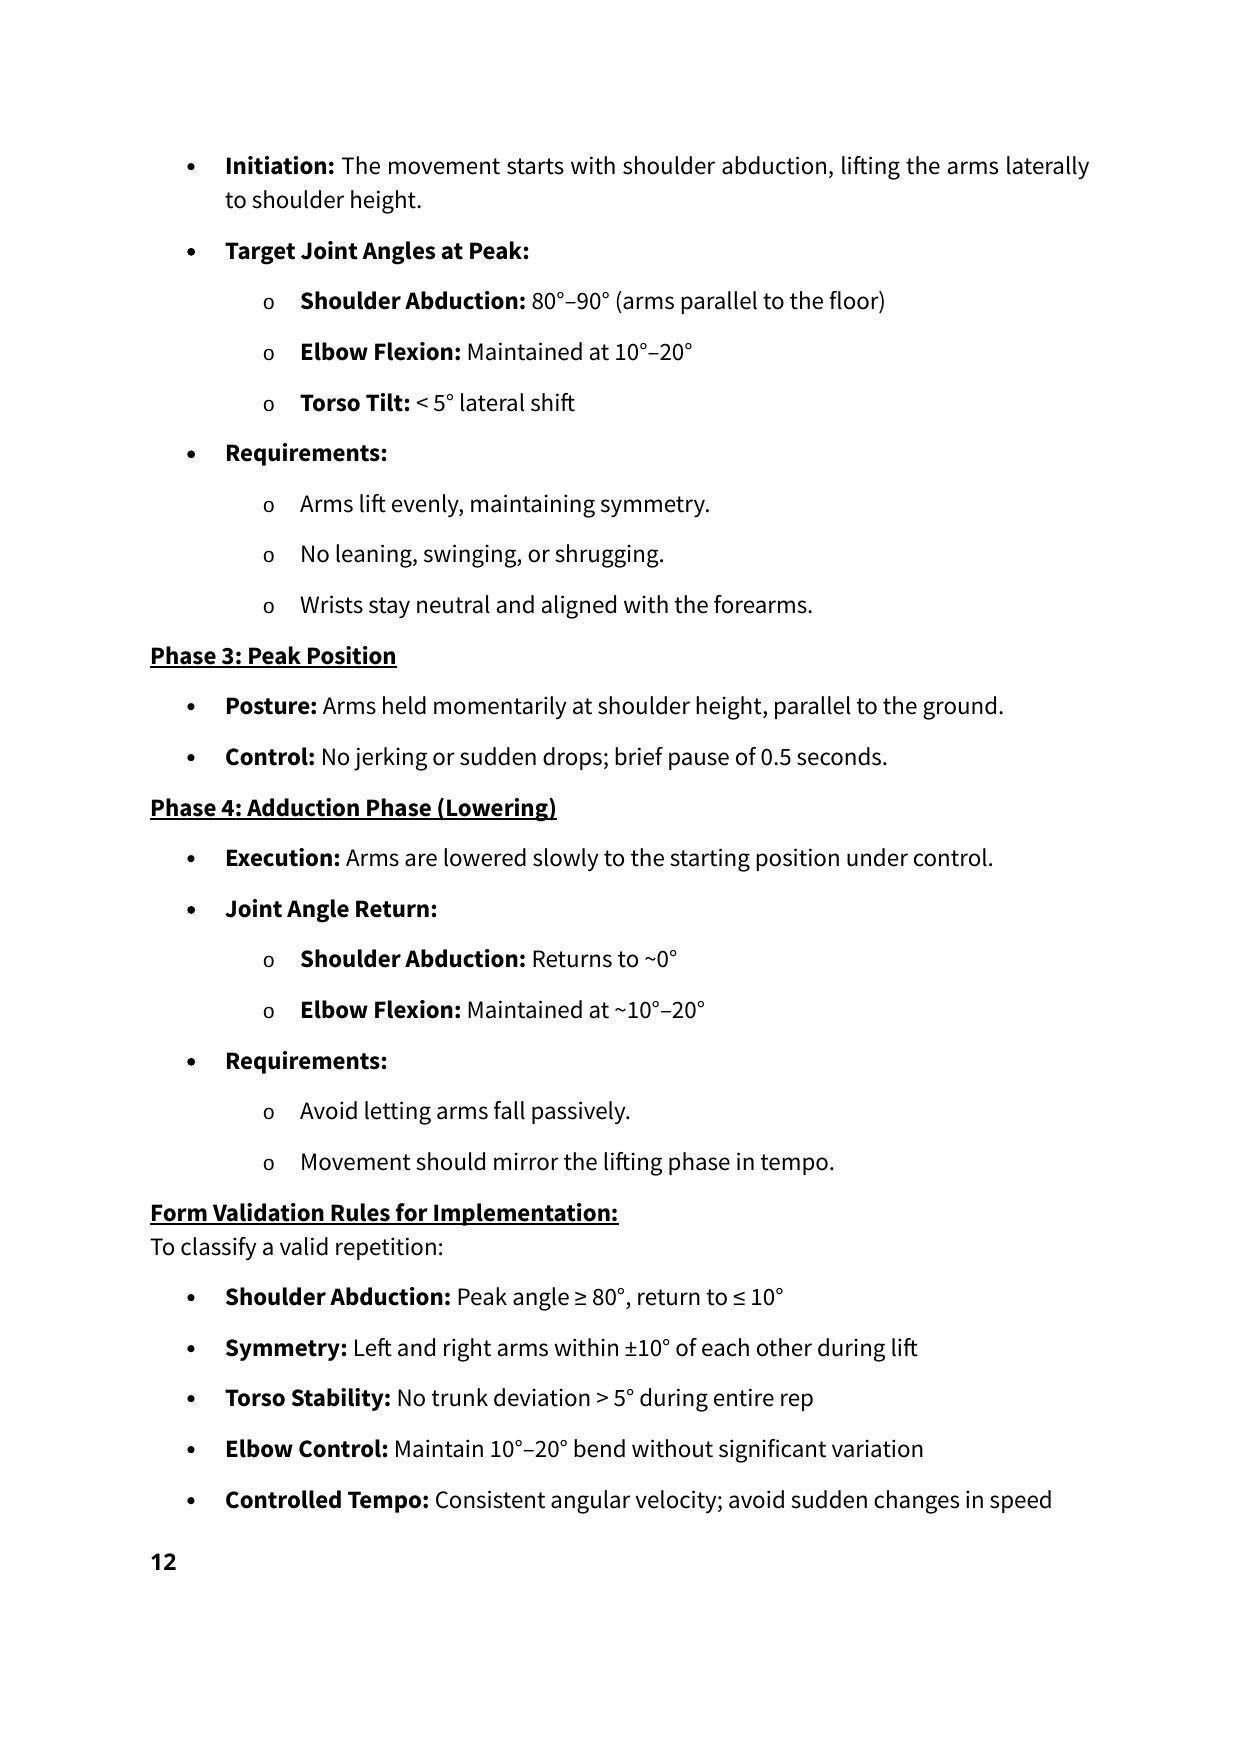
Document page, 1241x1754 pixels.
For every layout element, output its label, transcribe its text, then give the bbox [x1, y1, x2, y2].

list Movement should mirror the lifting phase in tempo. [262, 1146, 1090, 1177]
list Torso Tilt: < 5° lateral shift [262, 386, 1090, 418]
list Elbow Flexion: Maintained at ~10°–20° [262, 994, 1090, 1025]
list Requirements: [187, 1044, 1090, 1076]
list Arms lift evenly, maintaining symmetry. [262, 488, 1090, 519]
text Phase 4: Adduction Phase (Lowering) [150, 791, 1090, 823]
list Elbow Flexion: Maintained at 10°–20° [262, 336, 1090, 367]
list Requirements: [187, 437, 1090, 468]
list Symmetry: Left and right arms within ±10° of each other during lift [187, 1332, 1090, 1363]
list Shoulder Abduction: Peak angle ≥ 80°, return to ≤ 10° [187, 1281, 1090, 1312]
list Initiation: The movement starts with shoulder abduction, lifting the arms laterally to shoulder height. [187, 150, 1090, 215]
text Phase 3: Peak Position [150, 639, 1090, 671]
list Torso Stability: No trunk deviation > 5° during entire rep [187, 1382, 1090, 1414]
list Avoid letting arms fall passively. [262, 1095, 1090, 1127]
list Target Joint Angles at Peak: [187, 234, 1090, 266]
list Elbow Control: Maintain 10°–20° bend without significant variation [187, 1433, 1090, 1464]
list Control: No jerking or sudden drops; brief pause of 0.5 seconds. [187, 741, 1090, 772]
list Wrists stay neutral and aligned with the forearms. [262, 589, 1090, 620]
list Posture: Arms held momentarily at shoulder height, parallel to the ground. [187, 690, 1090, 722]
list No leaning, swinging, or shrugging. [262, 538, 1090, 570]
list Shoulder Abduction: Returns to ~0° [262, 943, 1090, 975]
list Joint Angle Return: [187, 893, 1090, 924]
list Execution: Arms are lowered slowly to the starting position under control. [187, 842, 1090, 873]
list Shoulder Abduction: 80°–90° (arms parallel to the floor) [262, 285, 1090, 317]
list Controlled Tempo: Consistent angular velocity; avoid sudden changes in speed [187, 1483, 1090, 1515]
text Form Validation Rules for Implementation: To classify a valid repetition: [150, 1196, 1090, 1262]
